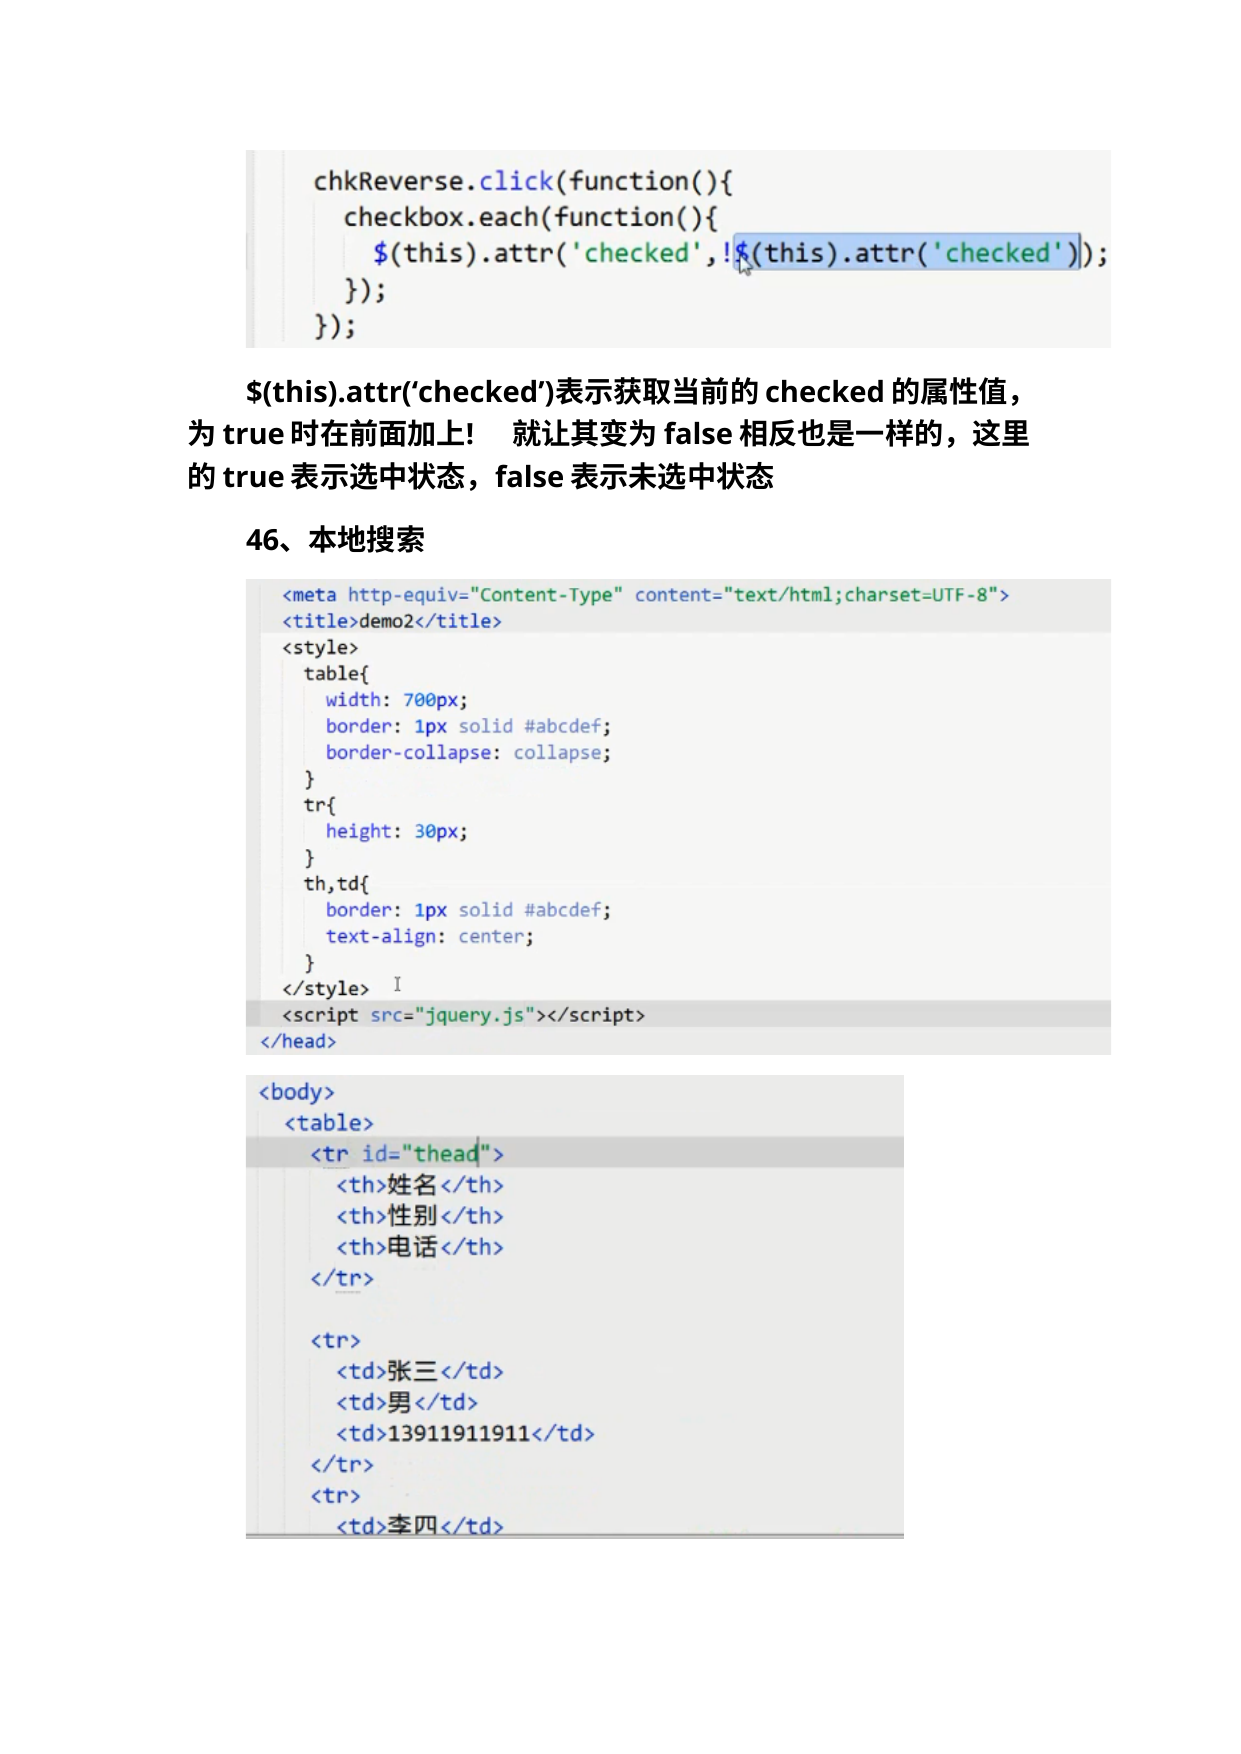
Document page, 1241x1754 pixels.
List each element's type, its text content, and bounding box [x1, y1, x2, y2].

text 46、本地搜索 [187, 517, 1053, 559]
picture [245, 579, 1112, 1055]
picture [245, 1075, 904, 1539]
picture [245, 150, 1112, 348]
text $(this).attr(‘checked’)表示获取当前的checked的属性值，为true时在前面加上! 就让其变为false相反也是一样的，这里的true表示选中状态，false表示未选中状态 [187, 368, 1053, 496]
